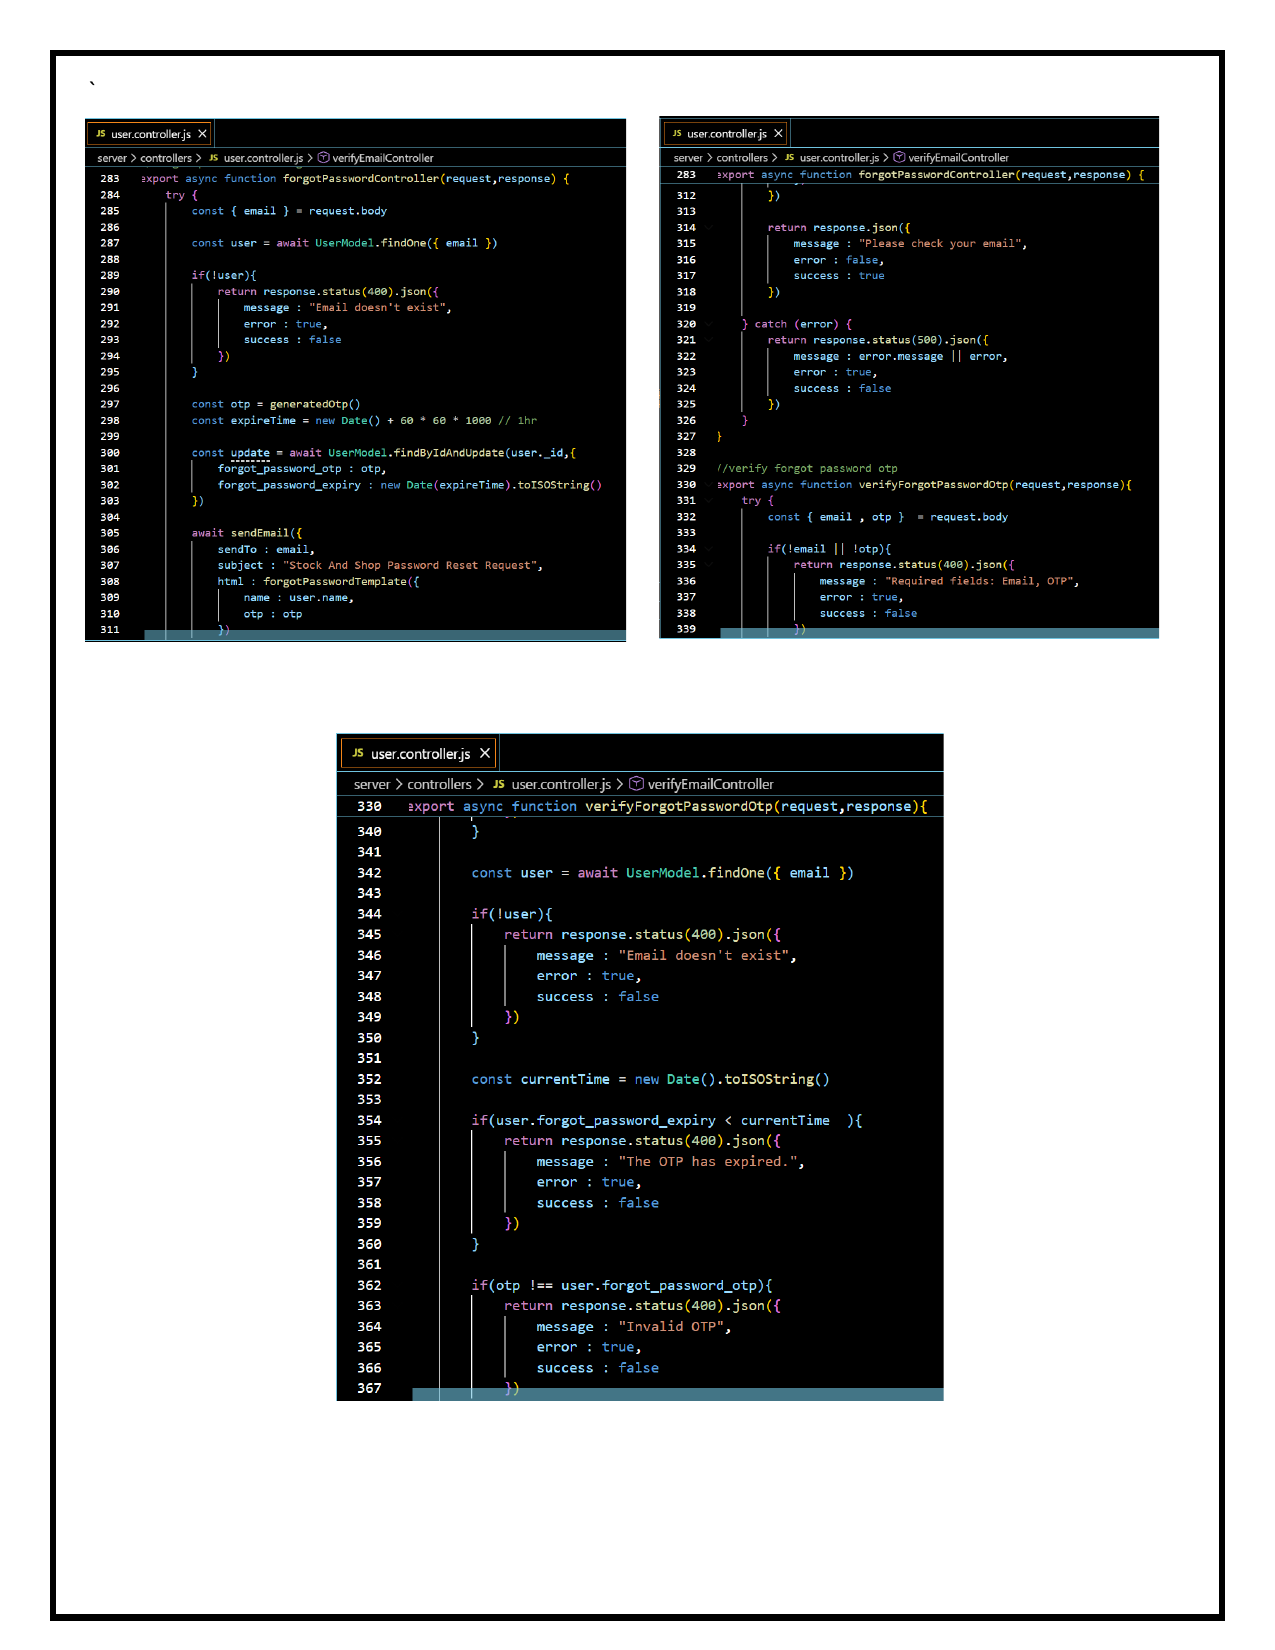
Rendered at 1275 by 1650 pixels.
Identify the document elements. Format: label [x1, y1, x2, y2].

picture [659, 116, 1160, 639]
picture [336, 733, 944, 1401]
picture [85, 118, 627, 642]
